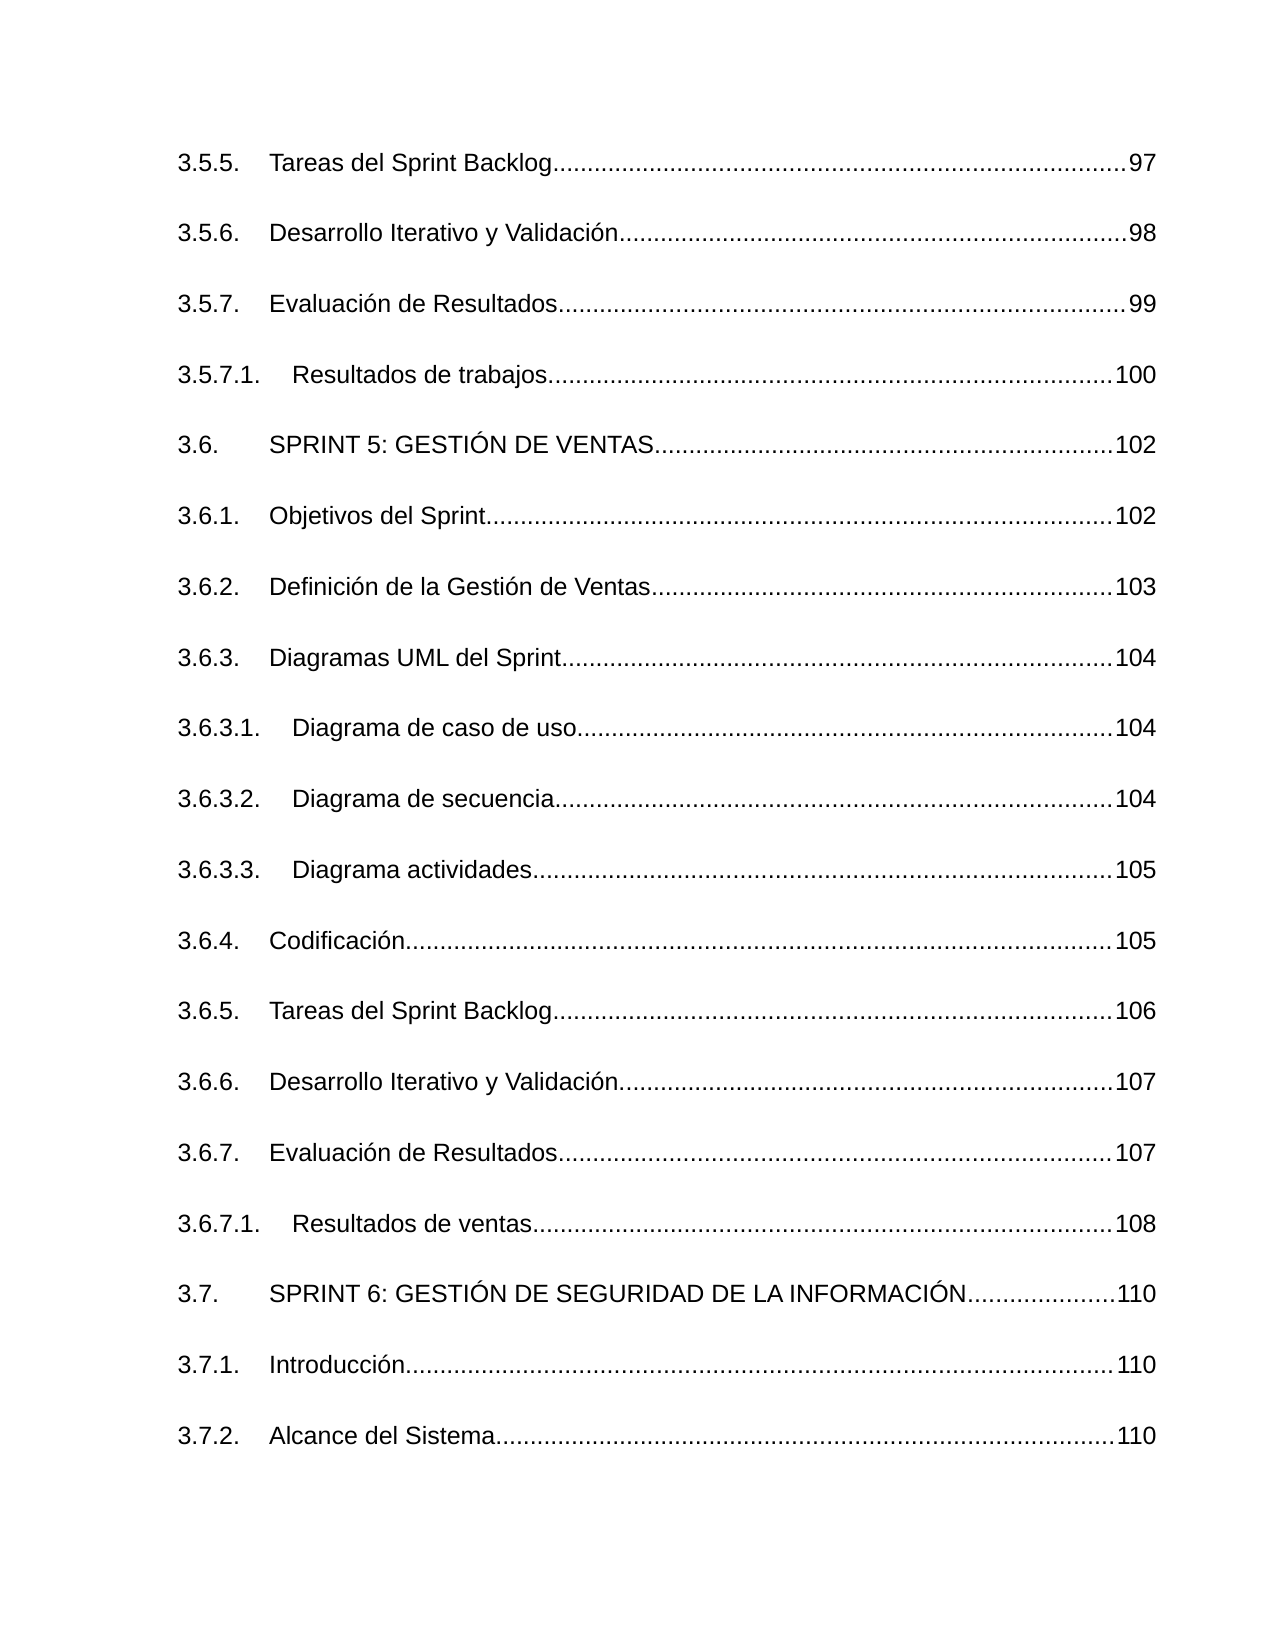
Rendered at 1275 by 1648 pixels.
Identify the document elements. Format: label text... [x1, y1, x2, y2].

text 3.5.5. Tareas del Sprint Backlog 97 [177, 148, 1157, 176]
text 3.6.3.2. Diagrama de secuencia 104 [177, 784, 1157, 813]
text 3.6.7.1. Resultados de ventas 108 [177, 1208, 1157, 1237]
text 3.6.4. Codificación 105 [177, 926, 1157, 954]
text 3.6.7. Evaluación de Resultados 107 [177, 1138, 1157, 1167]
text 3.6.1. Objetivos del Sprint 102 [177, 501, 1157, 530]
text 3.6.3.1. Diagrama de caso de uso 104 [177, 713, 1157, 742]
text 3.5.7. Evaluación de Resultados 99 [177, 289, 1157, 318]
text 3.5.6. Desarrollo Iterativo y Validación 98 [177, 218, 1157, 247]
text 3.7. SPRINT 6: GESTIÓN DE SEGURIDAD DE LA INFORMACIÓN 110 [177, 1279, 1157, 1308]
text 3.6.5. Tareas del Sprint Backlog 106 [177, 996, 1157, 1025]
text 3.6.6. Desarrollo Iterativo y Validación. 107 [177, 1067, 1157, 1096]
text 3.7.1. Introducción 110 [177, 1350, 1157, 1379]
text 3.6.3.3. Diagrama actividades 105 [177, 855, 1157, 884]
text 3.7.2. Alcance del Sistema 110 [177, 1421, 1157, 1449]
text 3.6.2. Definición de la Gestión de Ventas 103 [177, 572, 1157, 601]
text 3.6. SPRINT 5: GESTIÓN DE VENTAS 102 [177, 431, 1157, 459]
text 3.6.3. Diagramas UML del Sprint 104 [177, 643, 1157, 671]
text 3.5.7.1. Resultados de trabajos. 100 [177, 360, 1157, 388]
